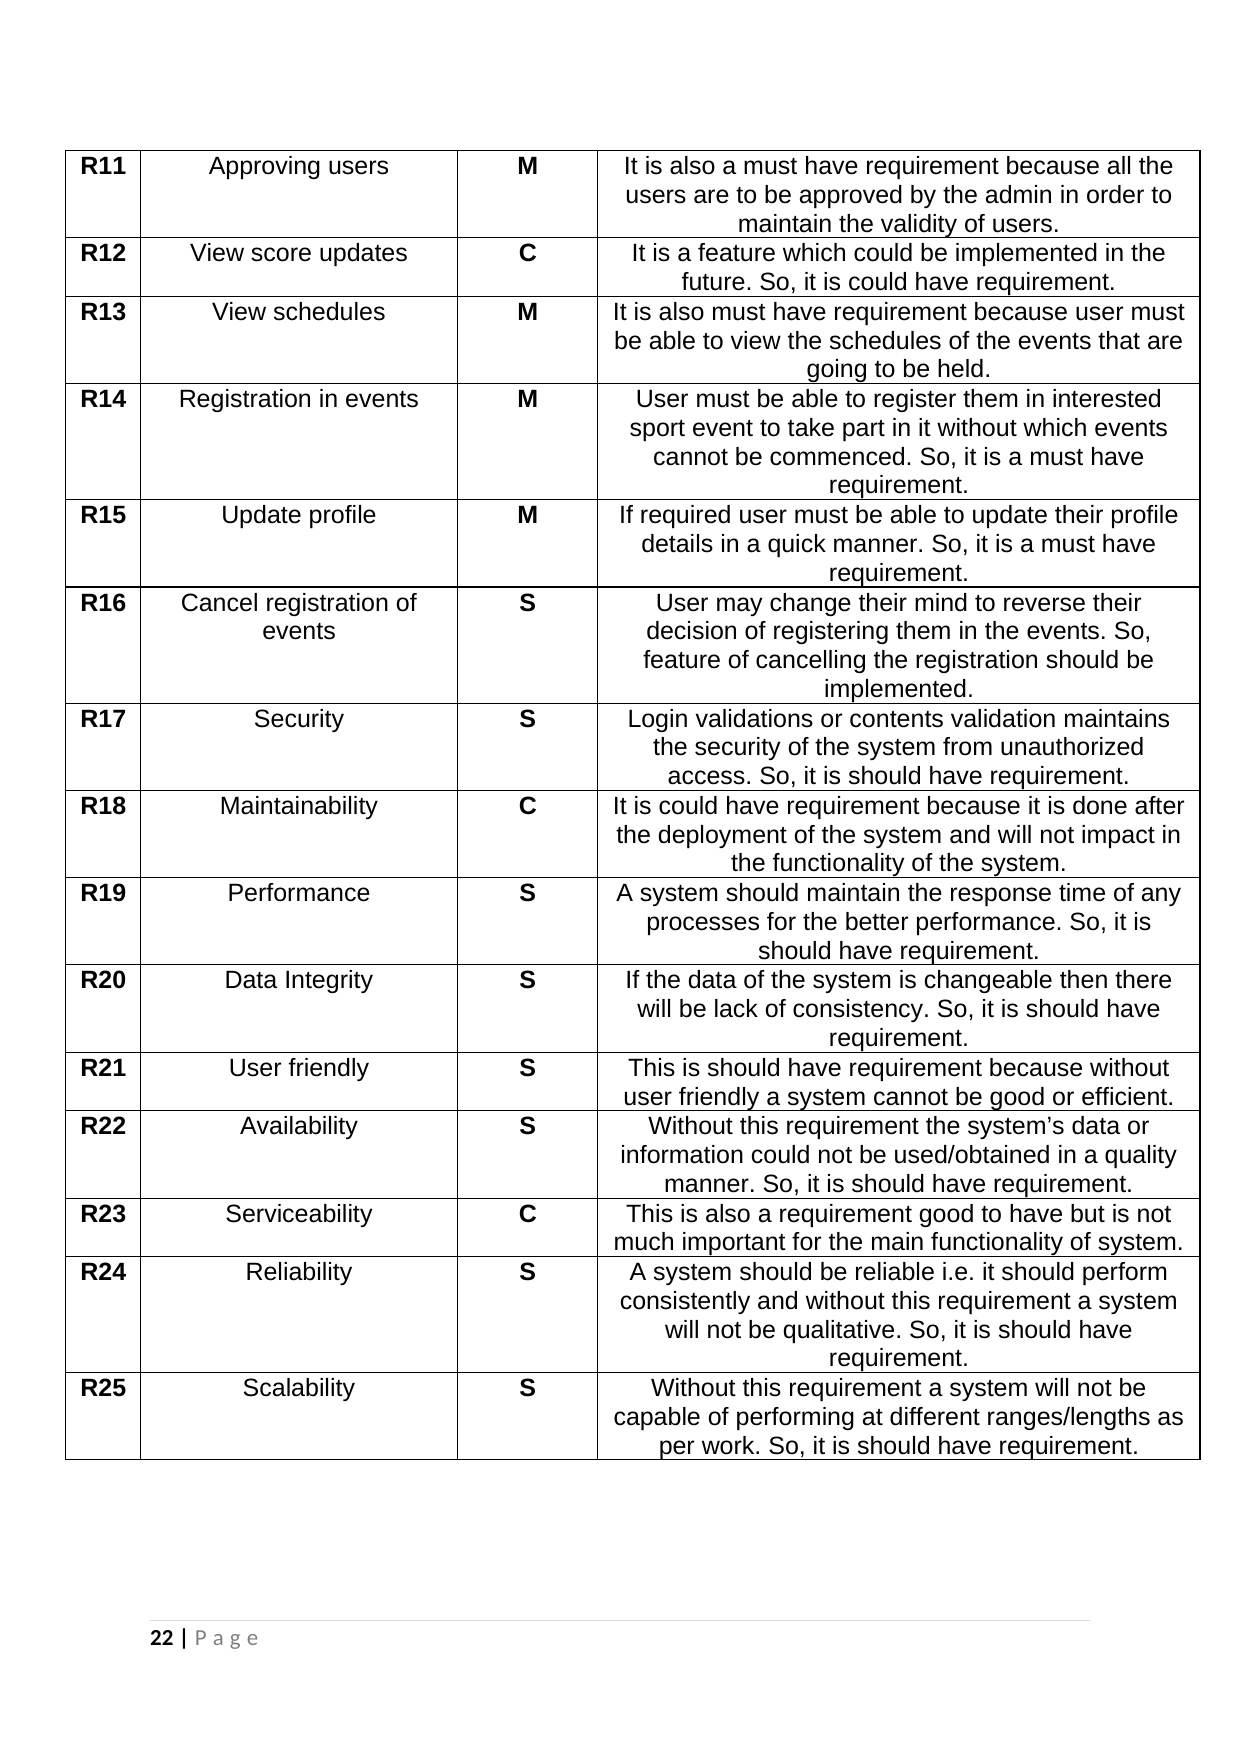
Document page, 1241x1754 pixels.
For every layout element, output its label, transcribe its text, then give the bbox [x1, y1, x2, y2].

table_cell S [458, 1257, 597, 1372]
table_cell S [458, 588, 597, 702]
table_cell C [458, 238, 597, 296]
table_cell R24 [66, 1257, 140, 1372]
table_cell S [458, 878, 597, 964]
table_cell It is a feature which could be implemented in the future. So, it is could have requirement. [598, 238, 1199, 296]
table_cell R16 [66, 588, 140, 702]
table_cell Reliability [141, 1257, 457, 1372]
table_cell M [458, 297, 597, 383]
table_cell R17 [66, 704, 140, 790]
table_cell Without this requirement a system will not be capable of performing at different ranges/lengths as per work. So, it is should have requirement. [598, 1373, 1199, 1459]
table_cell Without this requirement the system’s data or information could not be used/obtained in a quality manner. So, it is should have requirement. [598, 1111, 1199, 1197]
table_cell R12 [66, 238, 140, 296]
table_cell R13 [66, 297, 140, 383]
table_cell Serviceability [141, 1199, 457, 1256]
table_cell R21 [66, 1053, 140, 1110]
table_cell Maintainability [141, 791, 457, 877]
table_cell R11 [66, 151, 140, 237]
table_cell Availability [141, 1111, 457, 1197]
table_cell View score updates [141, 238, 457, 296]
table_cell This is should have requirement because without user friendly a system cannot be good or efficient. [598, 1053, 1199, 1110]
table_cell R20 [66, 965, 140, 1052]
table_cell View schedules [141, 297, 457, 383]
table_cell Data Integrity [141, 965, 457, 1052]
table_cell A system should be reliable i.e. it should perform consistently and without this requirement a system will not be qualitative. So, it is should have requirement. [598, 1257, 1199, 1372]
table_cell R18 [66, 791, 140, 877]
table_cell User must be able to register them in interested sport event to take part in it without which events cannot be commenced. So, it is a must have requirement. [598, 384, 1199, 499]
table_cell If the data of the system is changeable then there will be lack of consistency. So, it is should have requirement. [598, 965, 1199, 1052]
table_cell C [458, 791, 597, 877]
table_cell Performance [141, 878, 457, 964]
table_cell Login validations or contents validation maintains the security of the system from unauthorized access. So, it is should have requirement. [598, 704, 1199, 790]
table_cell A system should maintain the response time of any processes for the better performance. So, it is should have requirement. [598, 878, 1199, 964]
table_cell R14 [66, 384, 140, 499]
table_cell It is also must have requirement because user must be able to view the schedules of the events that are going to be held. [598, 297, 1199, 383]
table_cell User may change their mind to reverse their decision of registering them in the events. So, feature of cancelling the registration should be implemented. [598, 588, 1199, 702]
table_cell Security [141, 704, 457, 790]
table_cell S [458, 704, 597, 790]
table_cell It is could have requirement because it is done after the deployment of the system and will not impact in the functionality of the system. [598, 791, 1199, 877]
table_cell R22 [66, 1111, 140, 1197]
table_cell R23 [66, 1199, 140, 1256]
table_cell S [458, 1053, 597, 1110]
table_cell Approving users [141, 151, 457, 237]
table_cell C [458, 1199, 597, 1256]
table_cell M [458, 151, 597, 237]
table_cell Registration in events [141, 384, 457, 499]
table_cell S [458, 965, 597, 1052]
table_cell It is also a must have requirement because all the users are to be approved by the admin in order to maintain the validity of users. [598, 151, 1199, 237]
table_cell If required user must be able to update their profile details in a quick manner. So, it is a must have requirement. [598, 500, 1199, 586]
table_cell Cancel registration of events [141, 588, 457, 702]
table_cell M [458, 500, 597, 586]
table_cell R25 [66, 1373, 140, 1459]
table_cell M [458, 384, 597, 499]
table_cell This is also a requirement good to have but is not much important for the main functionality of system. [598, 1199, 1199, 1256]
table_cell S [458, 1111, 597, 1197]
table_cell Update profile [141, 500, 457, 586]
table_cell User friendly [141, 1053, 457, 1110]
table_cell R15 [66, 500, 140, 586]
table_cell S [458, 1373, 597, 1459]
table_cell R19 [66, 878, 140, 964]
table_cell Scalability [141, 1373, 457, 1459]
